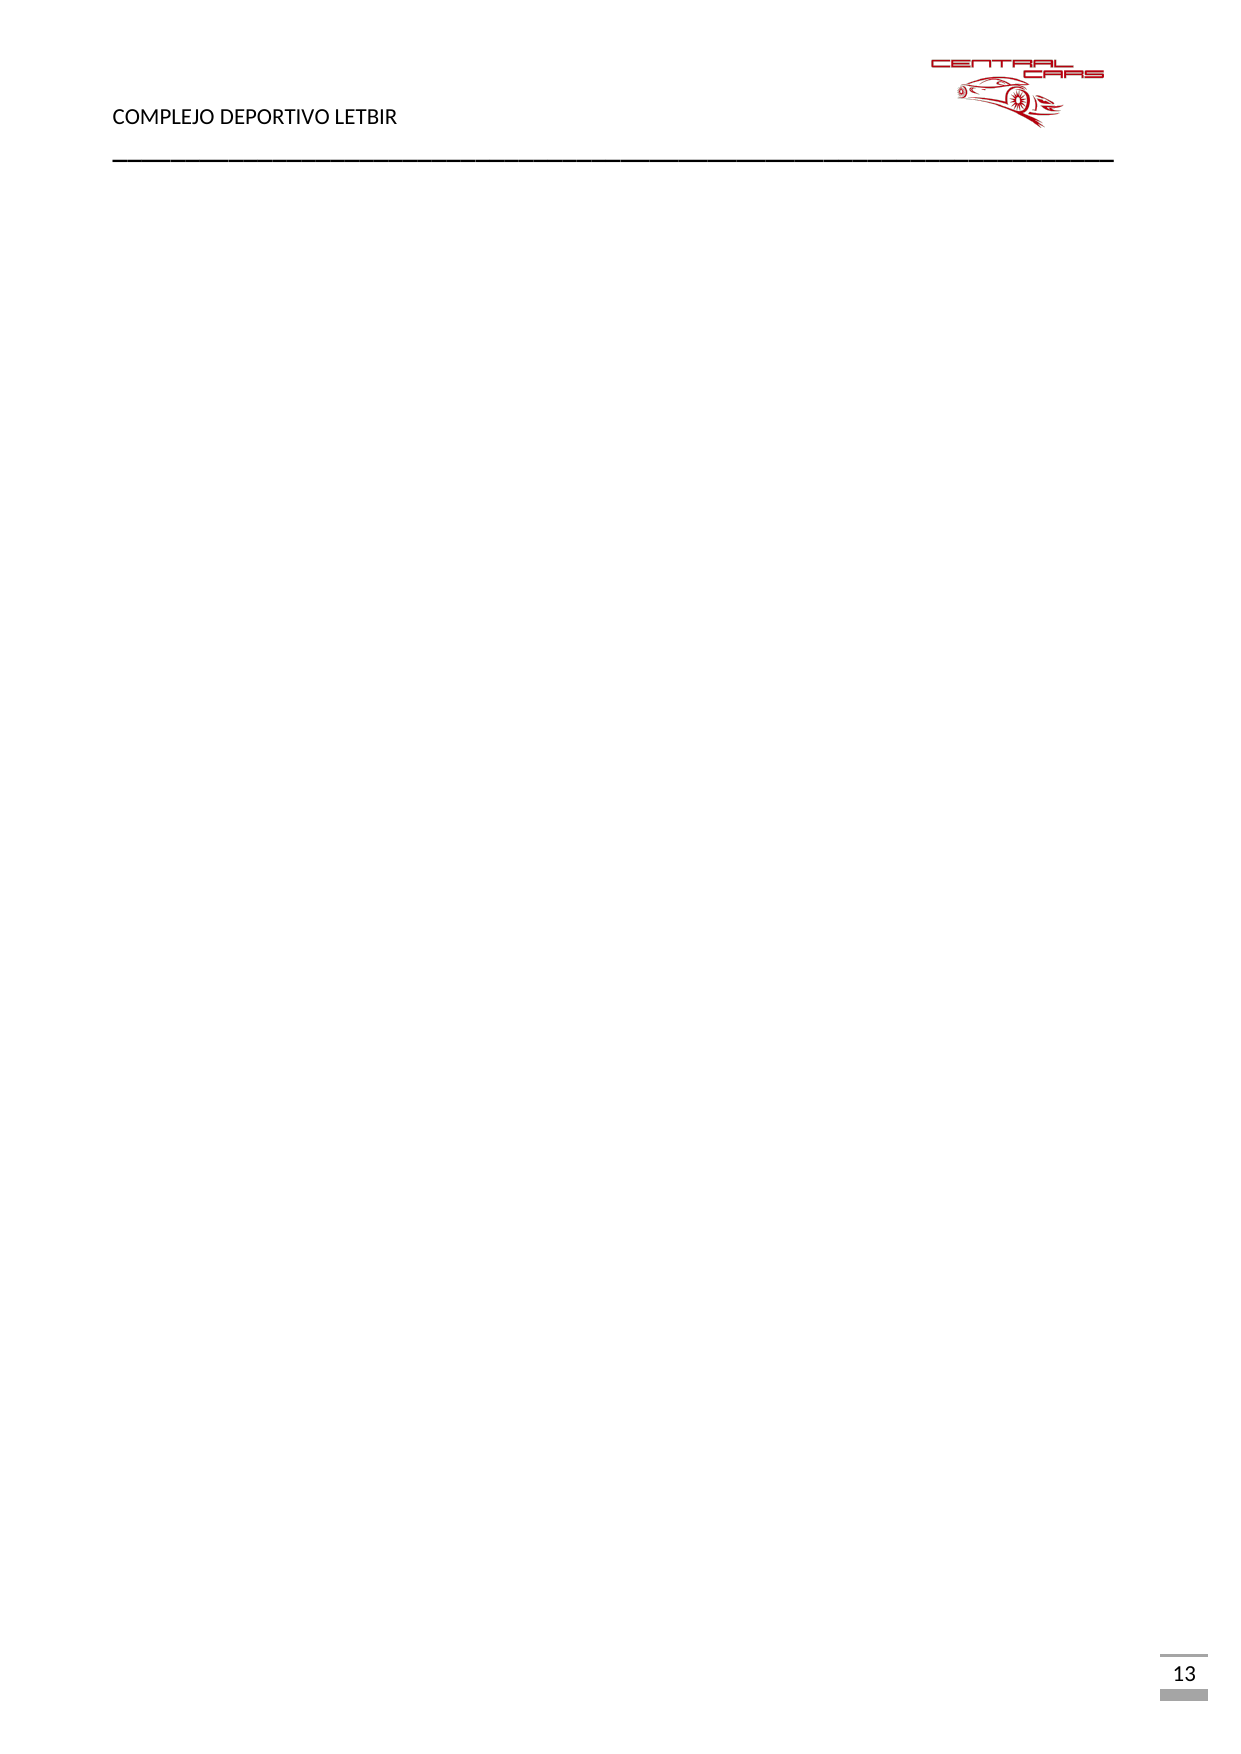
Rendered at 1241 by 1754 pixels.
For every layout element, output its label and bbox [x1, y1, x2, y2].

picture [907, 51, 1128, 132]
